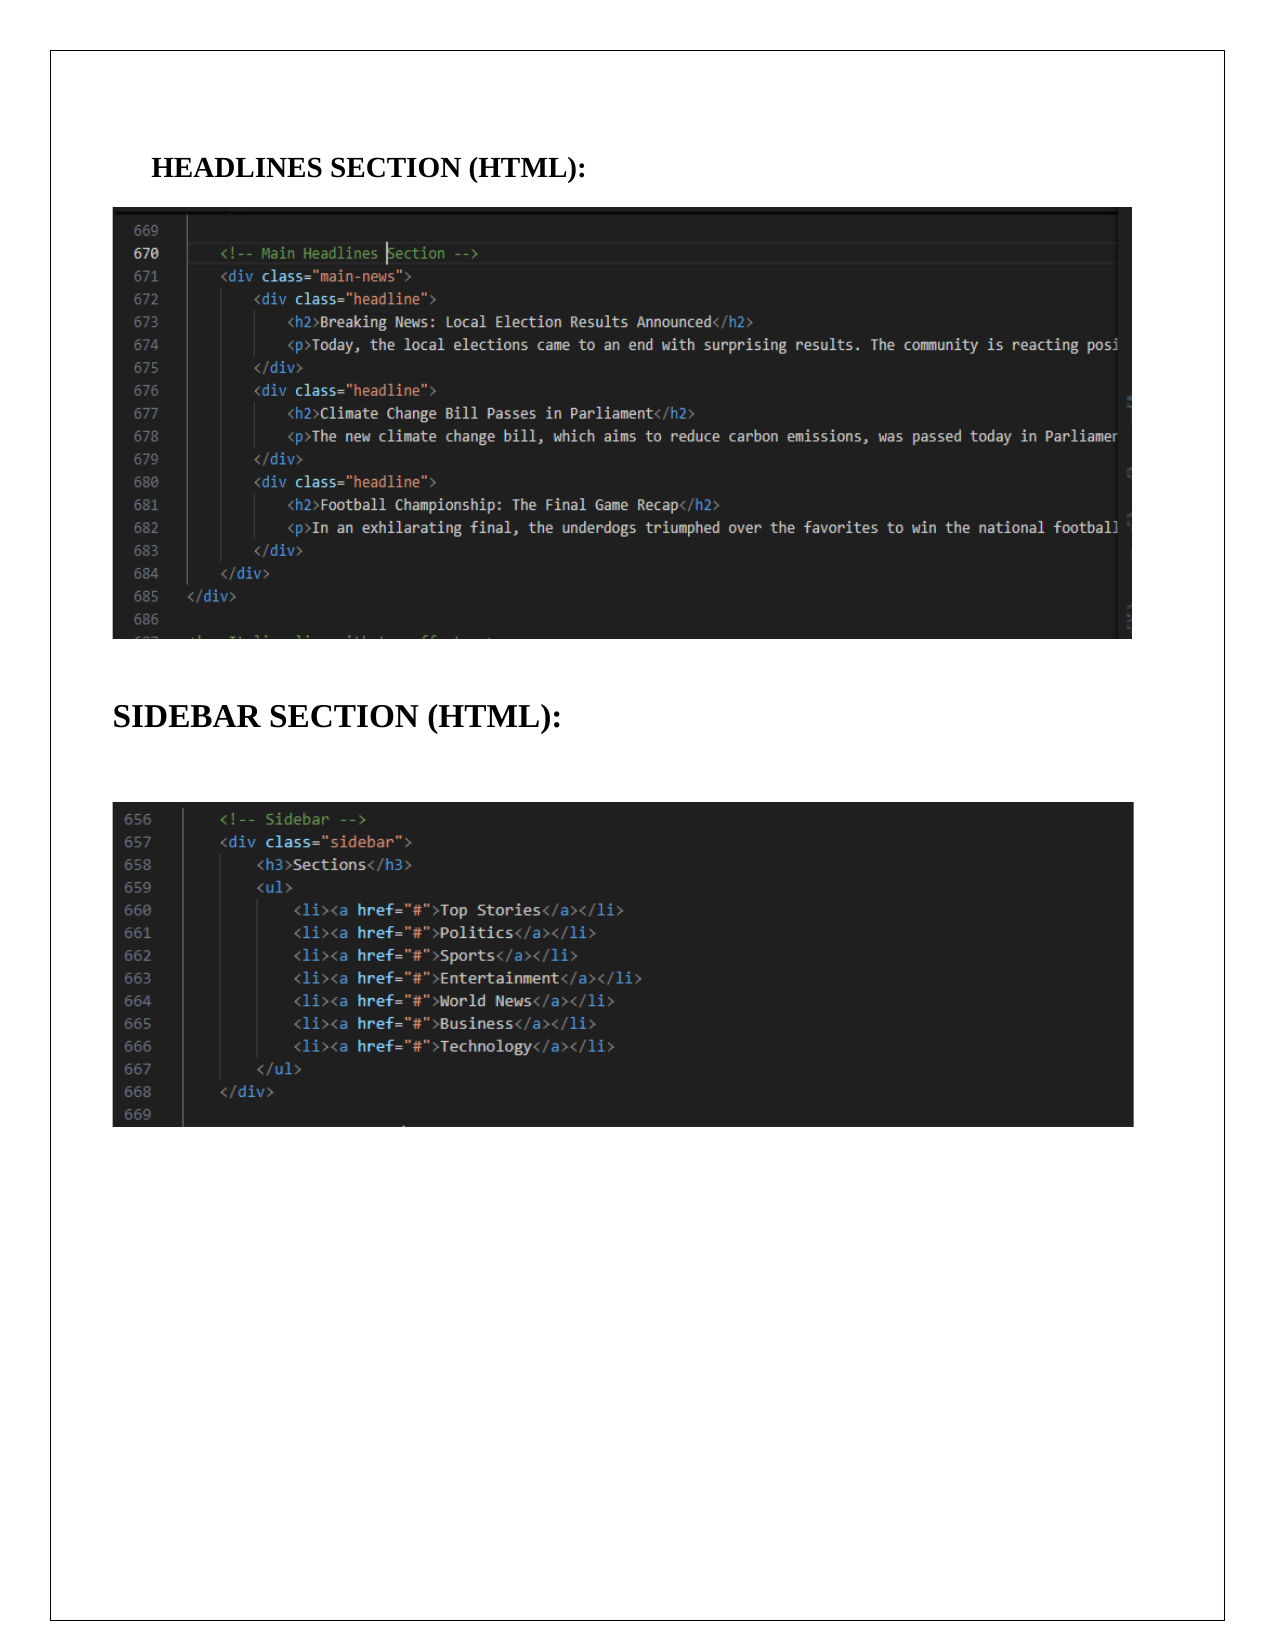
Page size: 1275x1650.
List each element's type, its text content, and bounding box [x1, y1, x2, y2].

picture [112, 207, 1132, 639]
text SIDEBAR SECTION (HTML): [112, 696, 1200, 735]
picture [112, 802, 1134, 1127]
text HEADLINES SECTION (HTML): [151, 150, 1200, 183]
